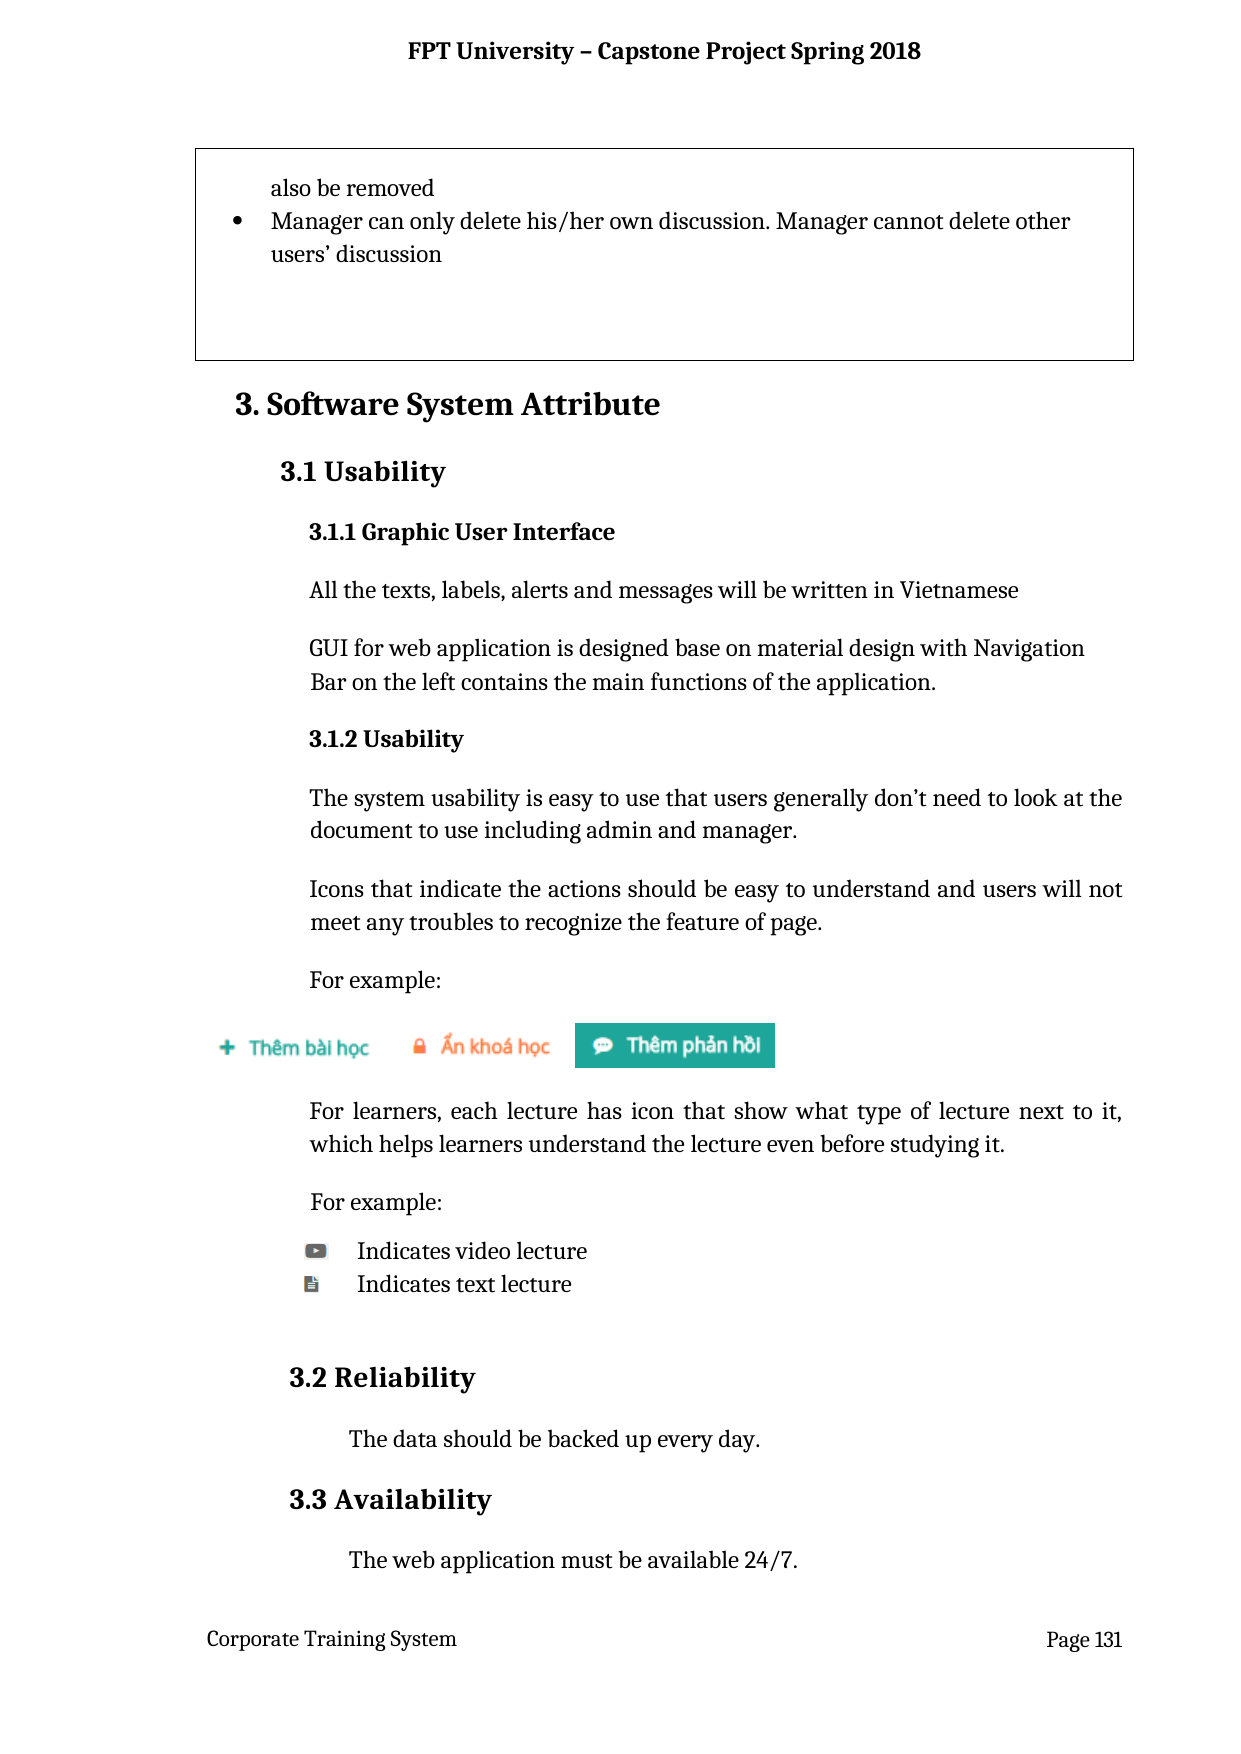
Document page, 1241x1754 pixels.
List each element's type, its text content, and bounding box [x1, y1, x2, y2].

list Indicates text lecture [216, 1270, 1124, 1299]
picture [304, 1276, 319, 1293]
text GUI for web application is designed base on material design with Navigation Bar on the left contains the main functions of the application. [309, 634, 1124, 696]
picture [575, 1023, 775, 1068]
text All the texts, labels, alerts and messages will be written in Vietnamese [309, 576, 1124, 605]
text Icons that indicate the actions should be easy to understand and users will not meet any troubles to recognize the feature of page. [309, 874, 1124, 936]
text 3.1.1 Graphic User Interface [309, 518, 1124, 547]
text The web application must be available 24/7. [216, 1546, 1124, 1575]
text For example: [282, 1188, 1124, 1216]
text For example: [309, 966, 1124, 994]
picture [304, 1243, 329, 1260]
text 3.1 Usability [281, 455, 1124, 488]
text The system usability is easy to use that users generally don’t need to look at the document to use including admin and manager. [309, 783, 1124, 845]
text 3.3 Availability [216, 1483, 1124, 1516]
text 3. Software System Attribute [235, 386, 1124, 424]
text 3.2 Reliability [216, 1361, 1124, 1395]
picture [206, 1031, 385, 1068]
picture [401, 1028, 564, 1068]
text The data should be backed up every day. [216, 1425, 1124, 1454]
text For learners, each lecture has icon that show what type of lecture next to it, which helps learners understand the lecture even before studying it. [309, 1097, 1124, 1158]
list Indicates video lecture [216, 1237, 1124, 1266]
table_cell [196, 149, 1133, 360]
text 3.1.2 Usability [309, 725, 1124, 754]
